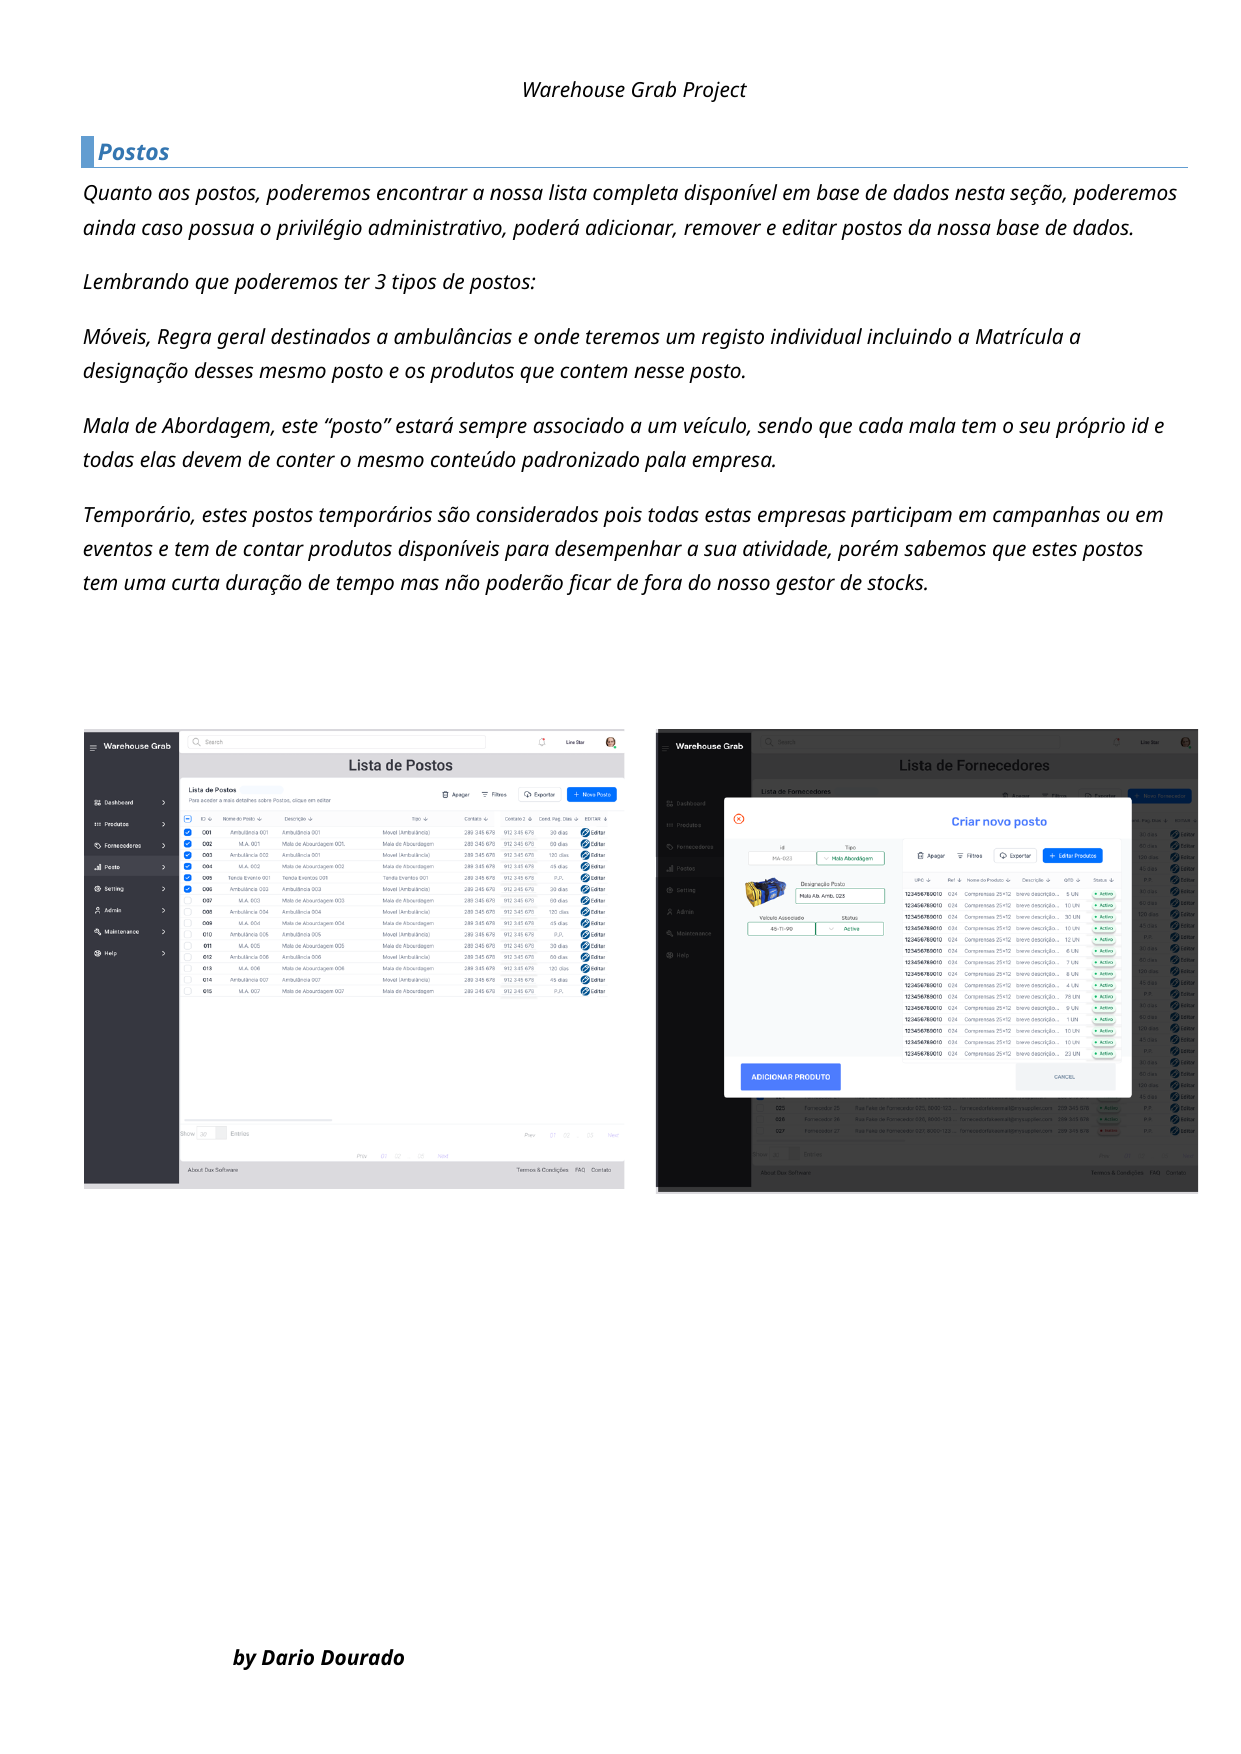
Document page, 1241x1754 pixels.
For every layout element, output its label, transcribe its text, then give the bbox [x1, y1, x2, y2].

picture [82, 729, 624, 1188]
text Temporário, estes postos temporários são considerados pois todas estas empresas participam em campanhas ou em eventos e tem de contar produtos disponíveis para desempenhar a sua atividade, porém sabemos que estes postos tem uma curta duração de tempo mas não poderão ficar de fora do nosso gestor de stocks. [83, 500, 1188, 597]
picture [654, 729, 1198, 1192]
text Móveis, Regra geral destinados a ambulâncias e onde teremos um registo individual incluindo a Matrícula a designação desses mesmo posto e os produtos que contem nesse posto. [83, 322, 1188, 385]
text Lembrando que poderemos ter 3 tipos de postos: [83, 267, 1188, 296]
subtitle Postos [94, 136, 1188, 167]
text Mala de Abordagem, este “posto” estará sempre associado a um veículo, sendo que cada mala tem o seu próprio id e todas elas devem de conter o mesmo conteúdo padronizado pala empresa. [83, 411, 1188, 474]
text Quanto aos postos, poderemos encontrar a nossa lista completa disponível em base de dados nesta seção, poderemos ainda caso possua o privilégio administrativo, poderá adicionar, remover e editar postos da nossa base de dados. [83, 178, 1188, 241]
